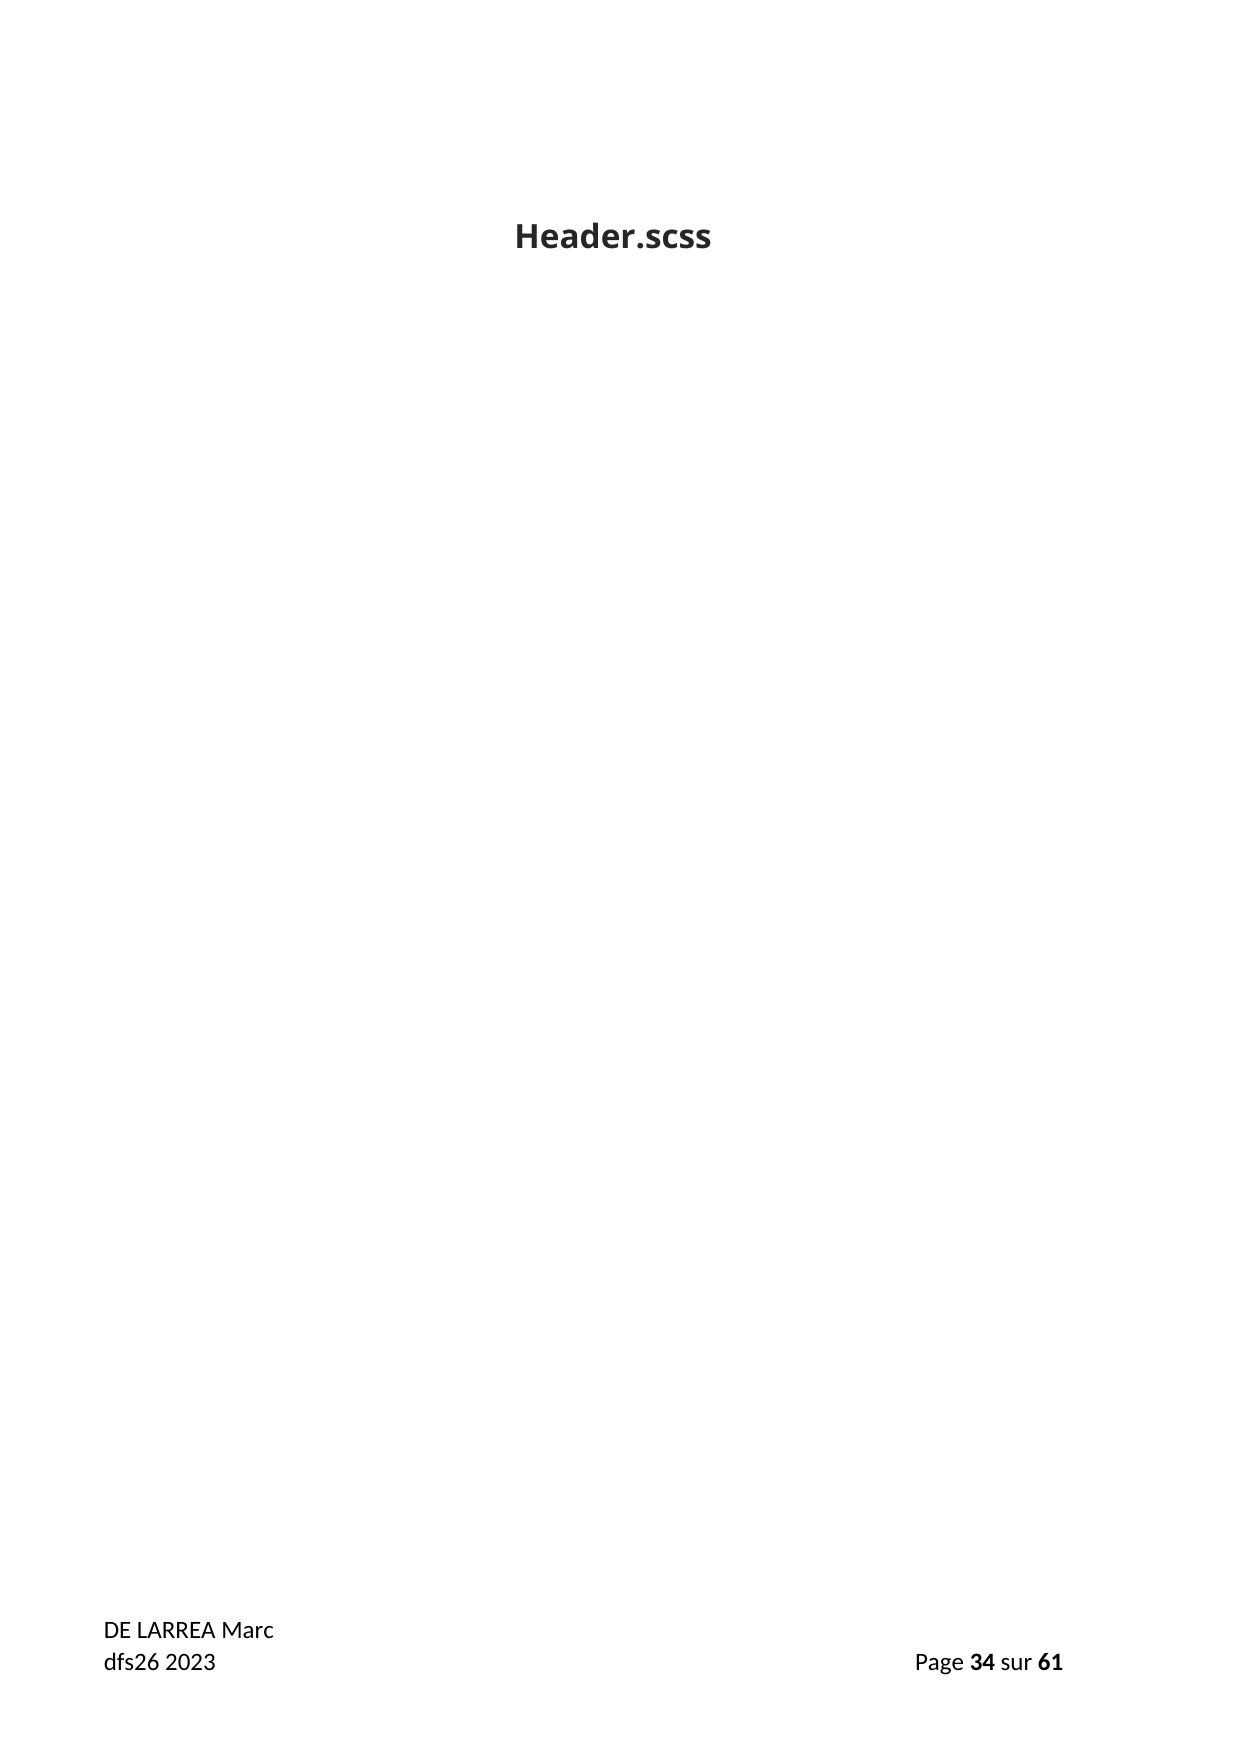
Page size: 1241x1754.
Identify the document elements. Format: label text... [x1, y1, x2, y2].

subtitle Header.scss [103, 213, 1122, 259]
